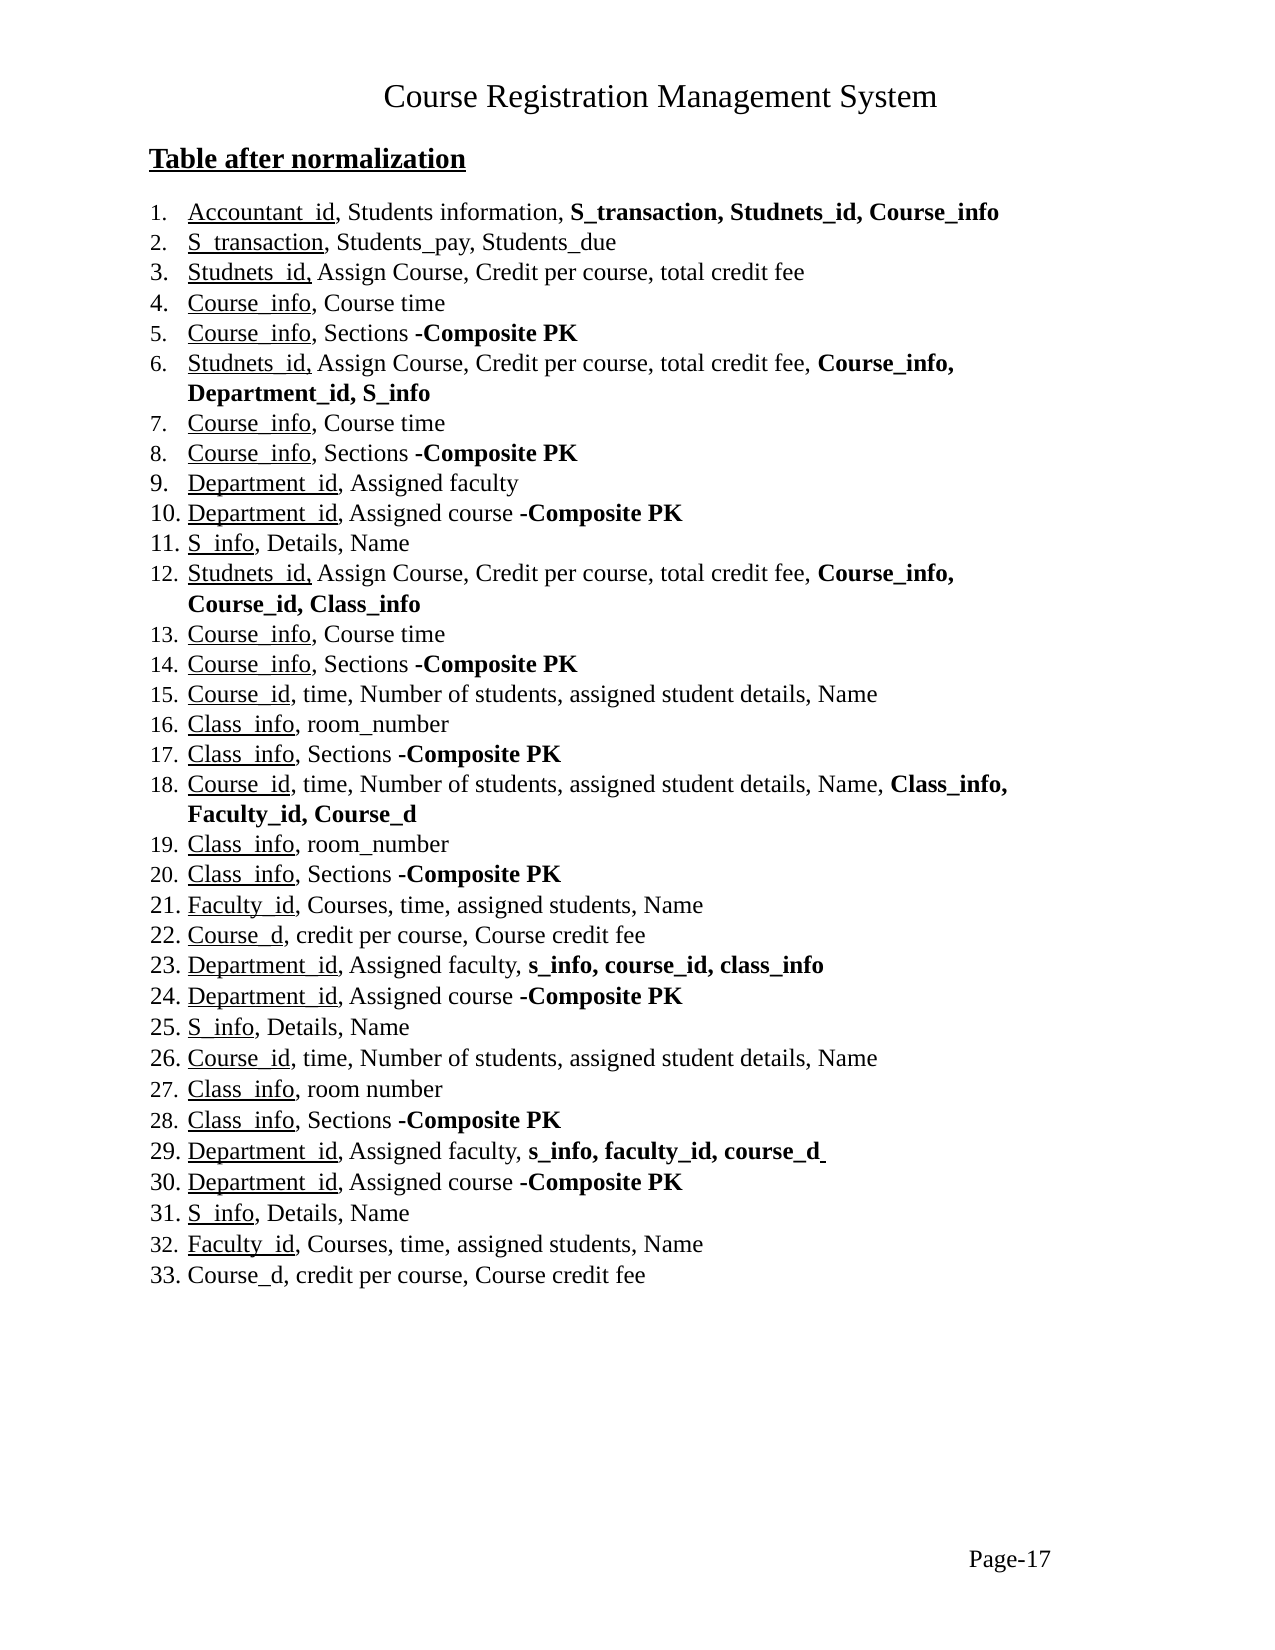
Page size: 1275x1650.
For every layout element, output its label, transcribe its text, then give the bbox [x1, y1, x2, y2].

list Class_info, room_number [150, 829, 1065, 858]
list Department_id, Assigned faculty, s_info, course_id, class_info [150, 950, 1185, 979]
list Department_id, S_info [187, 378, 1065, 407]
list Department_id, Assigned faculty [150, 468, 806, 497]
list Course_id, time, Number of students, assigned student details, Name, Class_info, Faculty_id, Course_d [150, 769, 1065, 828]
list Department_id, Assigned course -Composite PK [150, 981, 1185, 1010]
list Course_id, time, Number of students, assigned student details, Name [150, 1043, 1185, 1072]
list S_info, Details, Name [150, 528, 806, 557]
list Studnets_id, Assign Course, Credit per course, total credit fee, Course_info, [150, 348, 1065, 377]
text Table after normalization [148, 141, 1065, 175]
list Class_info, room number [150, 1074, 1185, 1103]
list Accountant_id, Students information, S_transaction, Studnets_id, Course_info [150, 197, 1065, 226]
list Faculty_id, Courses, time, assigned students, Name [150, 1229, 1185, 1258]
list Course_d, credit per course, Course credit fee [150, 920, 843, 948]
list Faculty_id, Courses, time, assigned students, Name [150, 890, 843, 918]
list Course_info, Course time [150, 288, 967, 316]
list Class_info, Sections -Composite PK [150, 859, 1065, 888]
list Studnets_id, Assign Course, Credit per course, total credit fee [150, 257, 967, 286]
list Class_info, Sections -Composite PK [150, 739, 806, 768]
list Class_info, room_number [150, 709, 1065, 738]
list Course_info, Sections -Composite PK [150, 318, 967, 346]
list S_transaction, Students_pay, Students_due [150, 227, 1065, 256]
list Course_info, Course time [150, 408, 1065, 437]
list Studnets_id, Assign Course, Credit per course, total credit fee, Course_info, Course_id, Class_info [150, 558, 1065, 617]
list Course_d, credit per course, Course credit fee [150, 1260, 1185, 1289]
list Department_id, Assigned course -Composite PK [150, 1167, 1185, 1196]
list Class_info, Sections -Composite PK [150, 1105, 1185, 1134]
list S_info, Details, Name [150, 1012, 1185, 1041]
list Course_info, Sections -Composite PK [150, 649, 1065, 678]
list Department_id, Assigned course -Composite PK [150, 498, 806, 527]
list Course_id, time, Number of students, assigned student details, Name [150, 679, 1065, 708]
list Course_info, Sections -Composite PK [150, 438, 1065, 467]
list S_info, Details, Name [150, 1198, 1185, 1227]
list Course_info, Course time [150, 619, 1065, 647]
list Department_id, Assigned faculty, s_info, faculty_id, course_d [150, 1136, 1185, 1165]
